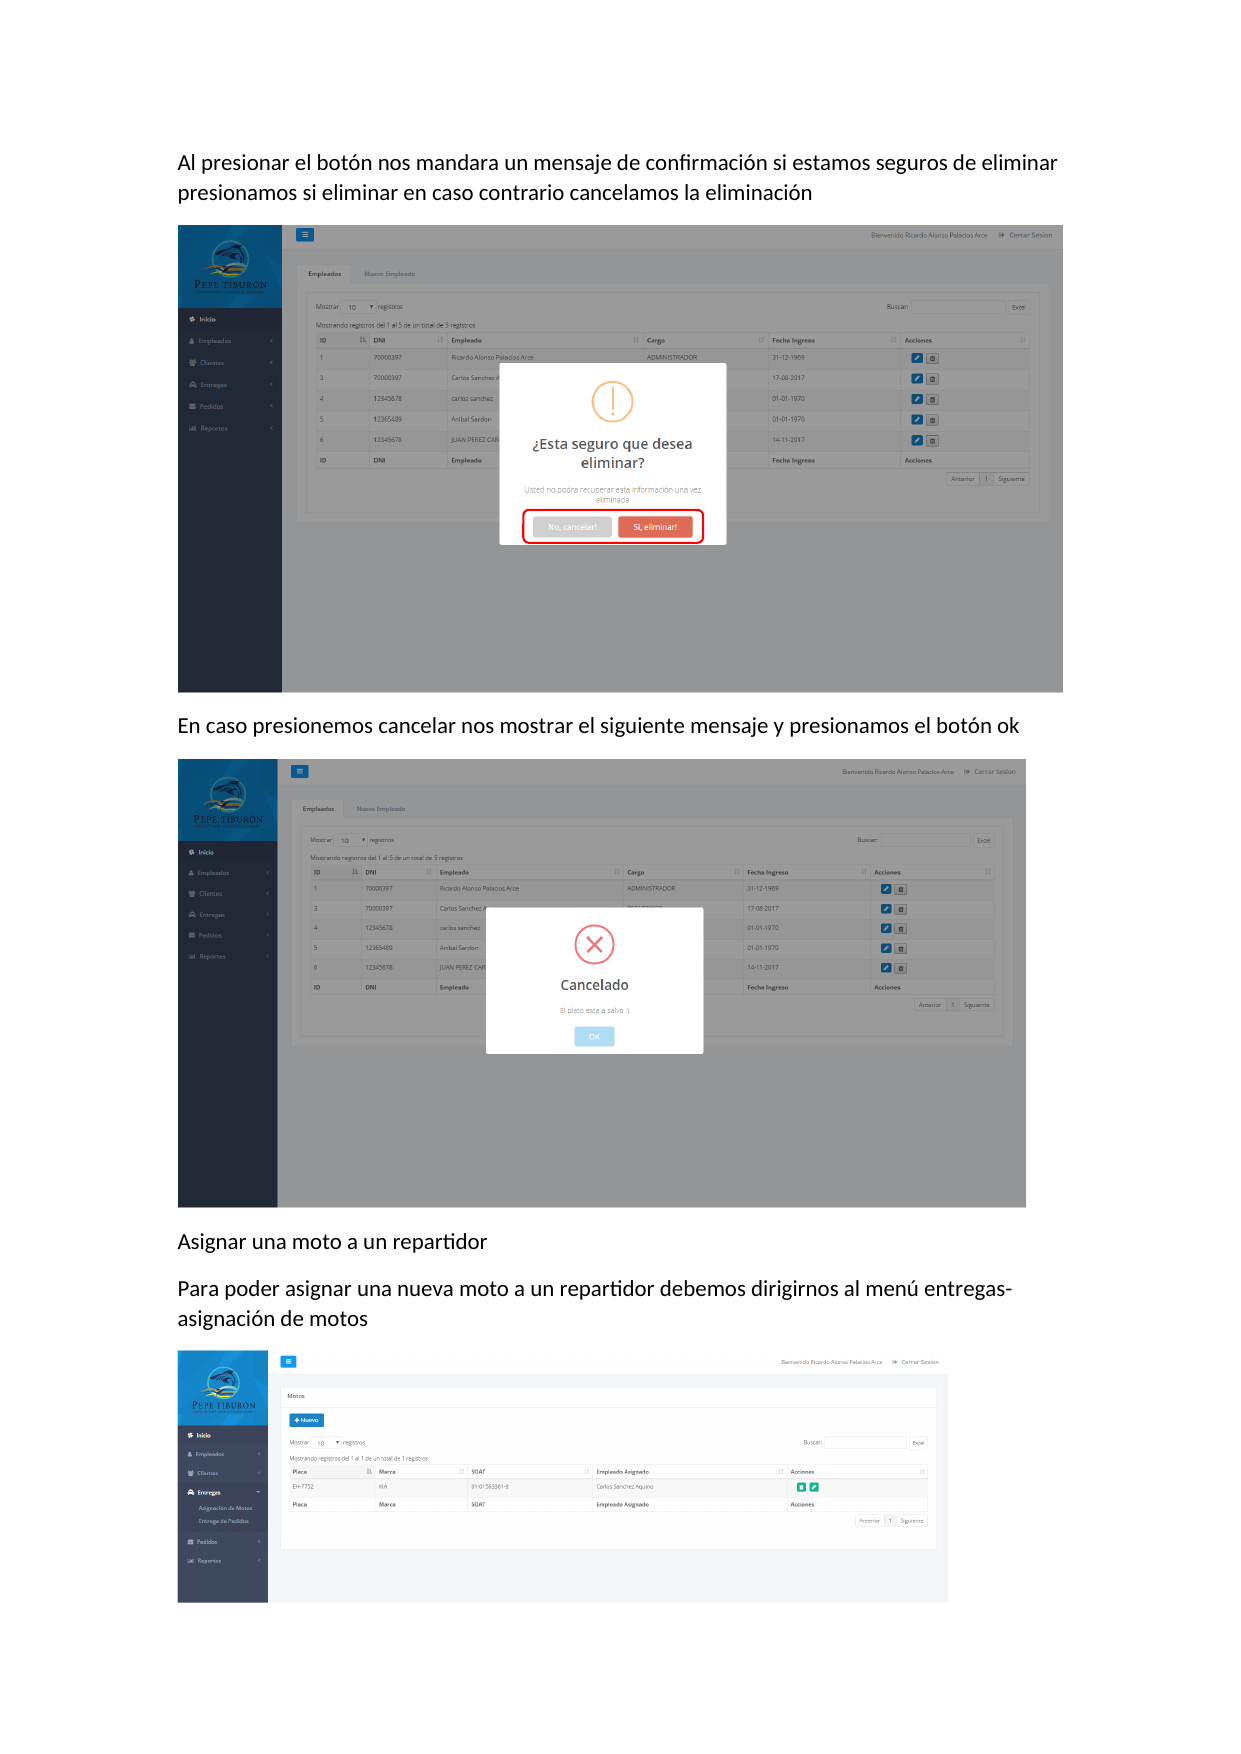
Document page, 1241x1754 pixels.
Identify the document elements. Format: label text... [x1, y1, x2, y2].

text Asignar una moto a un repartidor [177, 1227, 1063, 1255]
picture [177, 1350, 949, 1603]
text Para poder asignar una nueva moto a un repartidor debemos dirigirnos al menú entregas- asignación de motos [177, 1274, 1063, 1332]
picture [177, 758, 1027, 1208]
picture [177, 224, 1063, 693]
text Al presionar el botón nos mandara un mensaje de confirmación si estamos seguros de eliminar presionamos si eliminar en caso contrario cancelamos la eliminación [177, 148, 1063, 206]
text En caso presionemos cancelar nos mostrar el siguiente mensaje y presionamos el botón ok [177, 711, 1063, 739]
